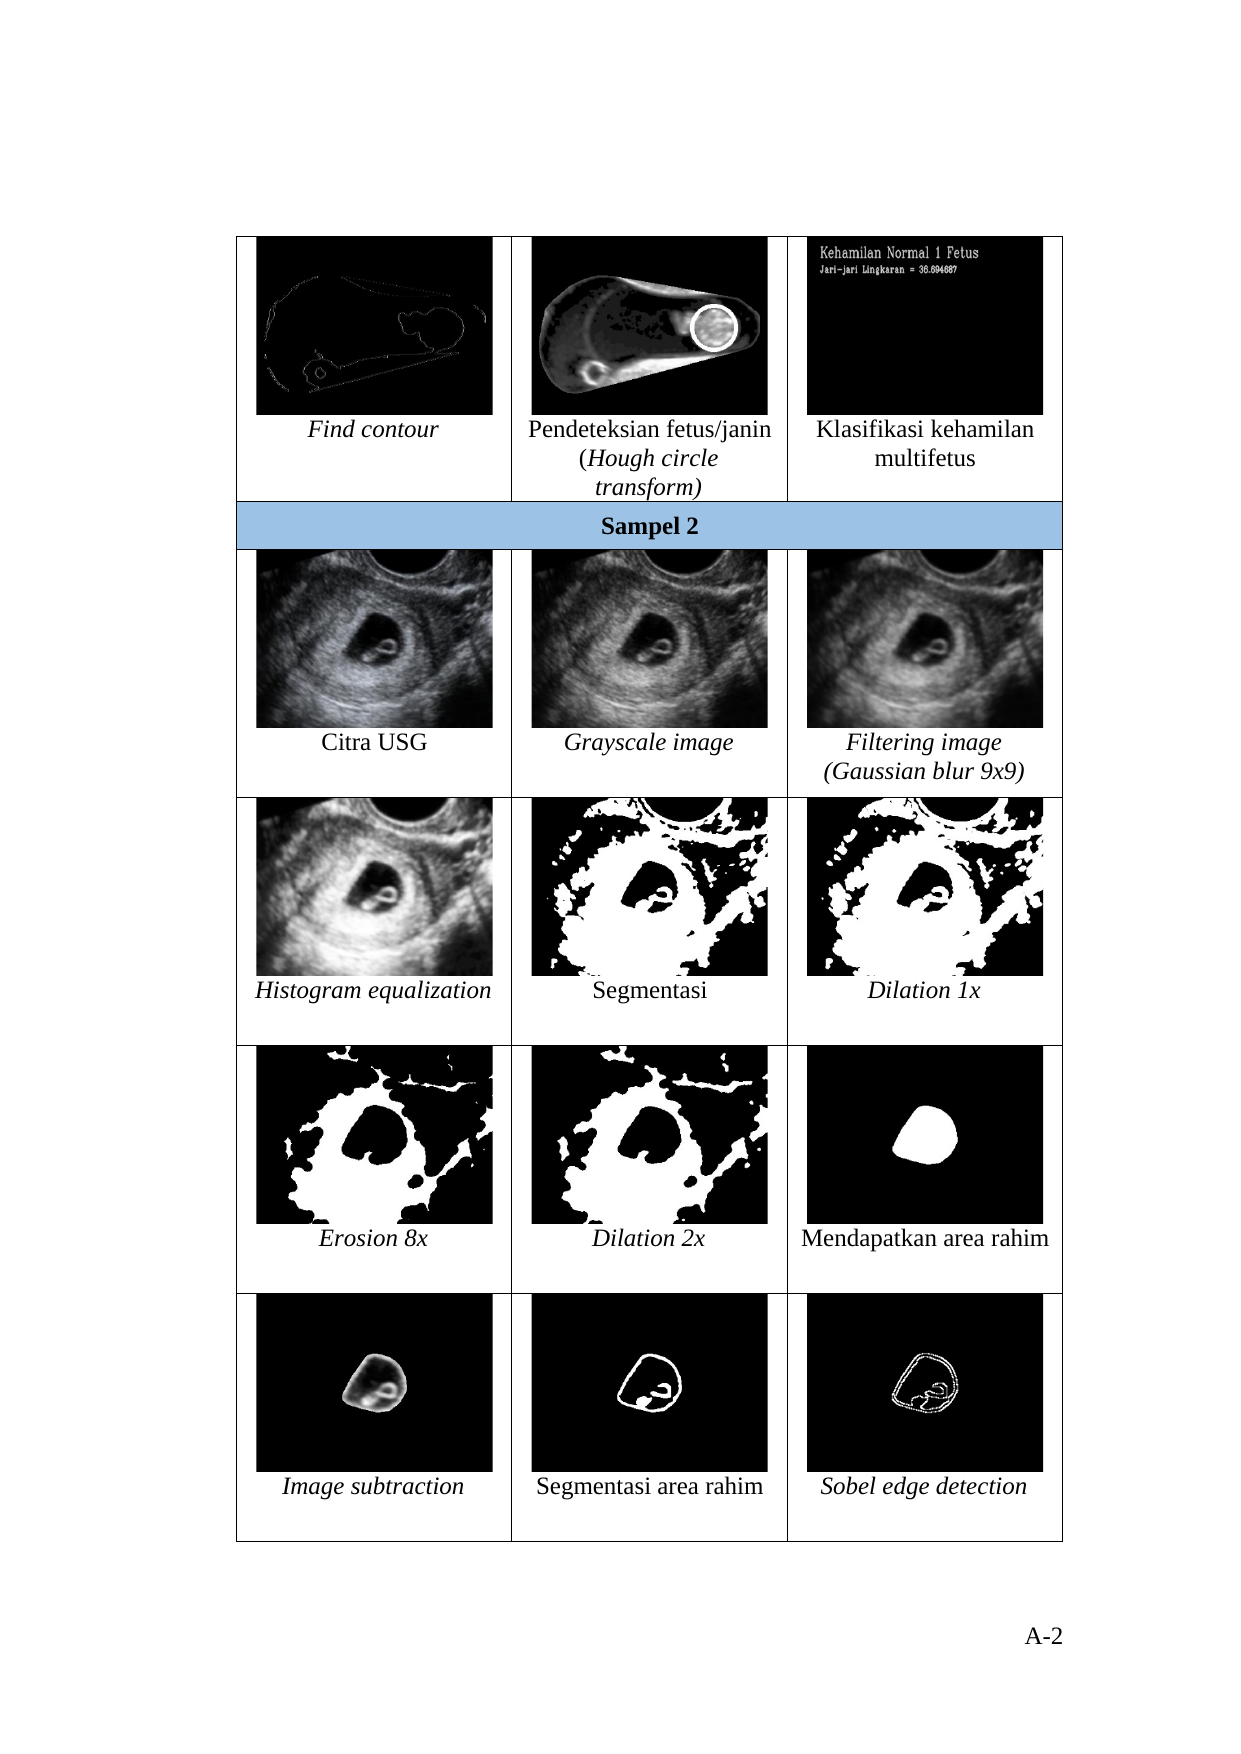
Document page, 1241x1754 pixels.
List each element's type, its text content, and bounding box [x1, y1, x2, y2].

table_cell Grayscale image [512, 550, 787, 797]
picture [256, 550, 493, 728]
picture [256, 237, 493, 415]
table_cell Segmentasi [512, 798, 787, 1045]
picture [531, 1046, 768, 1224]
table_cell Image subtraction [237, 1294, 511, 1541]
table_cell Erosion 8x [237, 1046, 511, 1293]
table_cell Dilation 1x [788, 798, 1062, 1045]
table_cell Pendeteksian fetus/janin (Hough circle transform) [512, 237, 787, 501]
table_cell Citra USG [237, 550, 511, 797]
picture [531, 237, 768, 415]
table_cell Histogram equalization [237, 798, 511, 1045]
table_cell Filtering image (Gaussian blur 9x9) [788, 550, 1062, 797]
picture [256, 798, 493, 976]
picture [807, 550, 1044, 728]
picture [807, 798, 1044, 976]
picture [807, 1046, 1044, 1224]
picture [531, 1294, 768, 1472]
table_cell Dilation 2x [512, 1046, 787, 1293]
picture [256, 1046, 493, 1224]
picture [807, 237, 1044, 415]
table_cell Klasifikasi kehamilan multifetus [788, 237, 1062, 501]
table_cell Segmentasi area rahim [512, 1294, 787, 1541]
table_cell Mendapatkan area rahim [788, 1046, 1062, 1293]
picture [256, 1294, 493, 1472]
picture [531, 798, 768, 976]
table_cell Sobel edge detection [788, 1294, 1062, 1541]
picture [531, 550, 768, 728]
table_cell Find contour [237, 237, 511, 501]
table_cell Sampel 2 [237, 502, 1062, 549]
picture [807, 1294, 1044, 1472]
